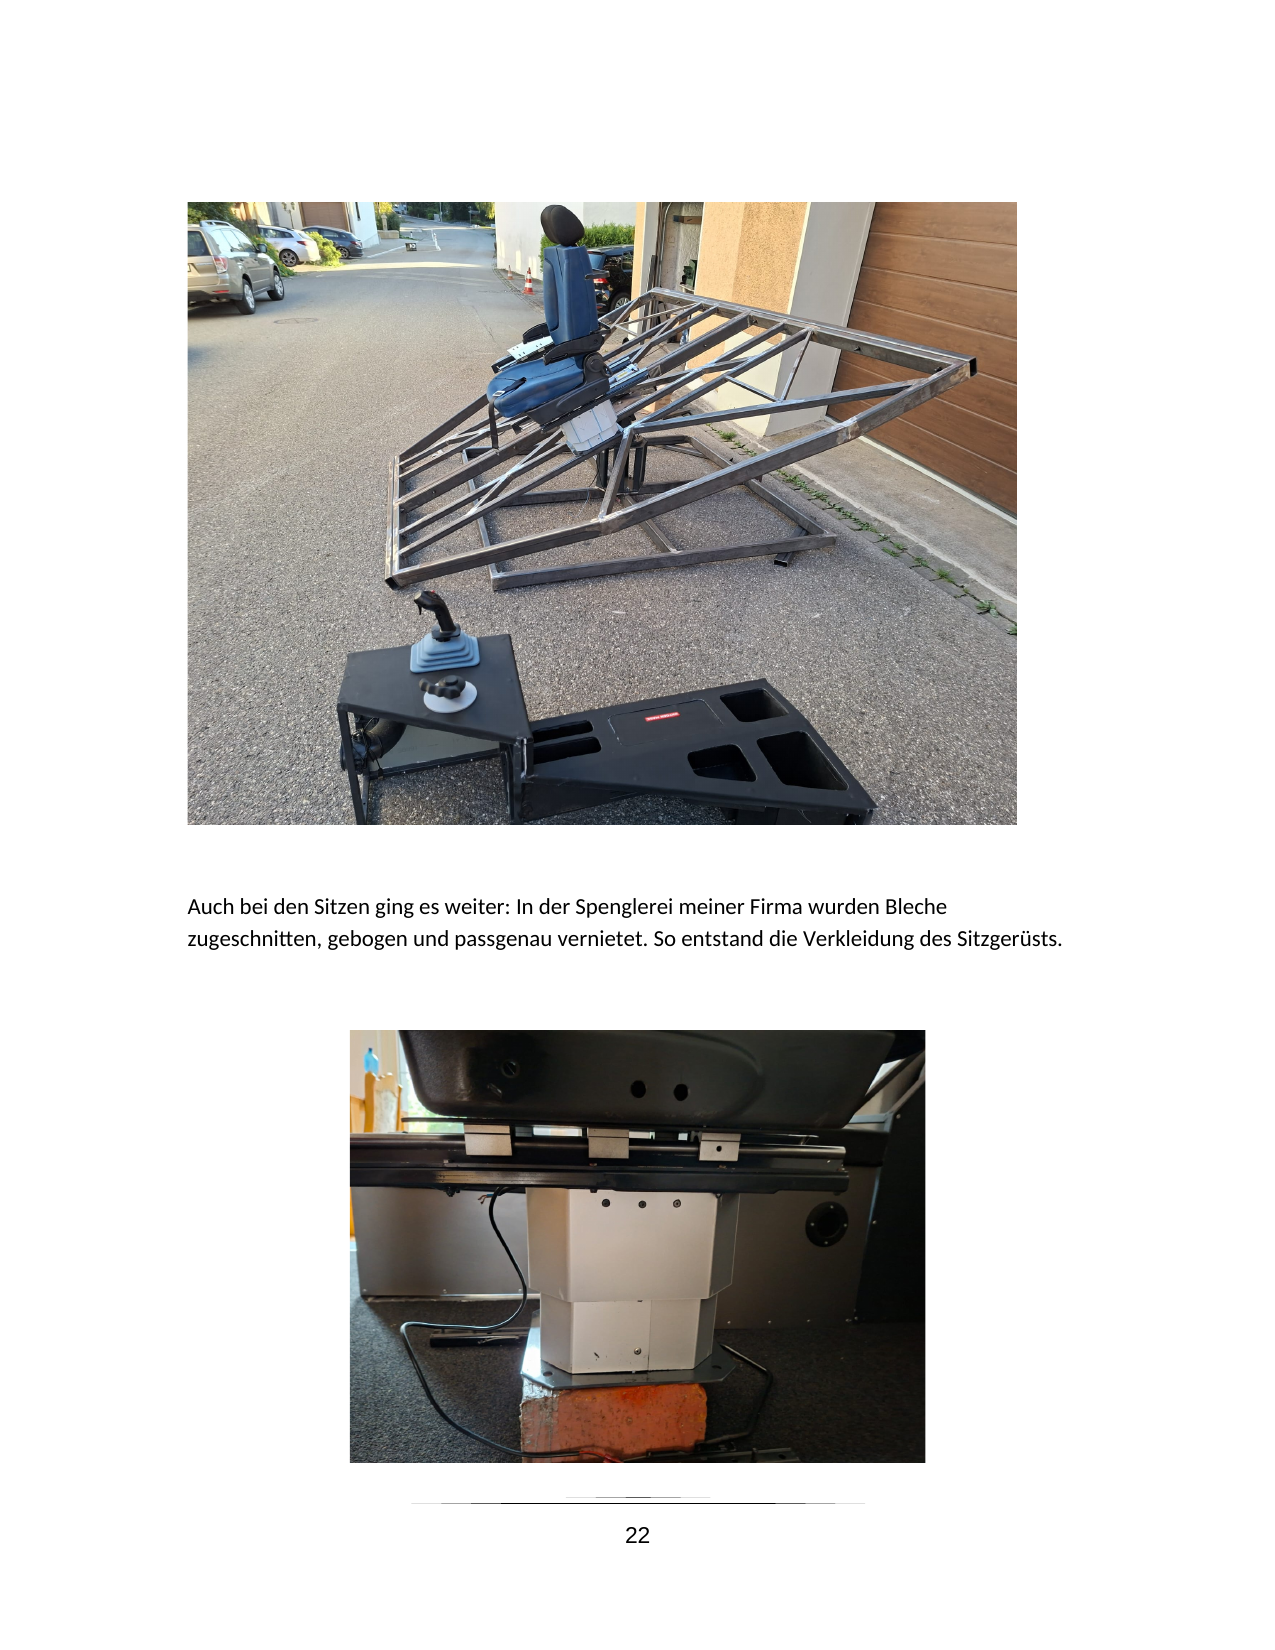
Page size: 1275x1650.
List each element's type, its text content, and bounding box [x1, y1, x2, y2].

picture [349, 1030, 926, 1463]
text Auch bei den Sitzen ging es weiter: In der Spenglerei meiner Firma wurden Bleche zugeschnitten, gebogen und passgenau vernietet. So entstand die Verkleidung des Sitzgerüsts. [187, 892, 1087, 952]
picture [187, 202, 1017, 825]
